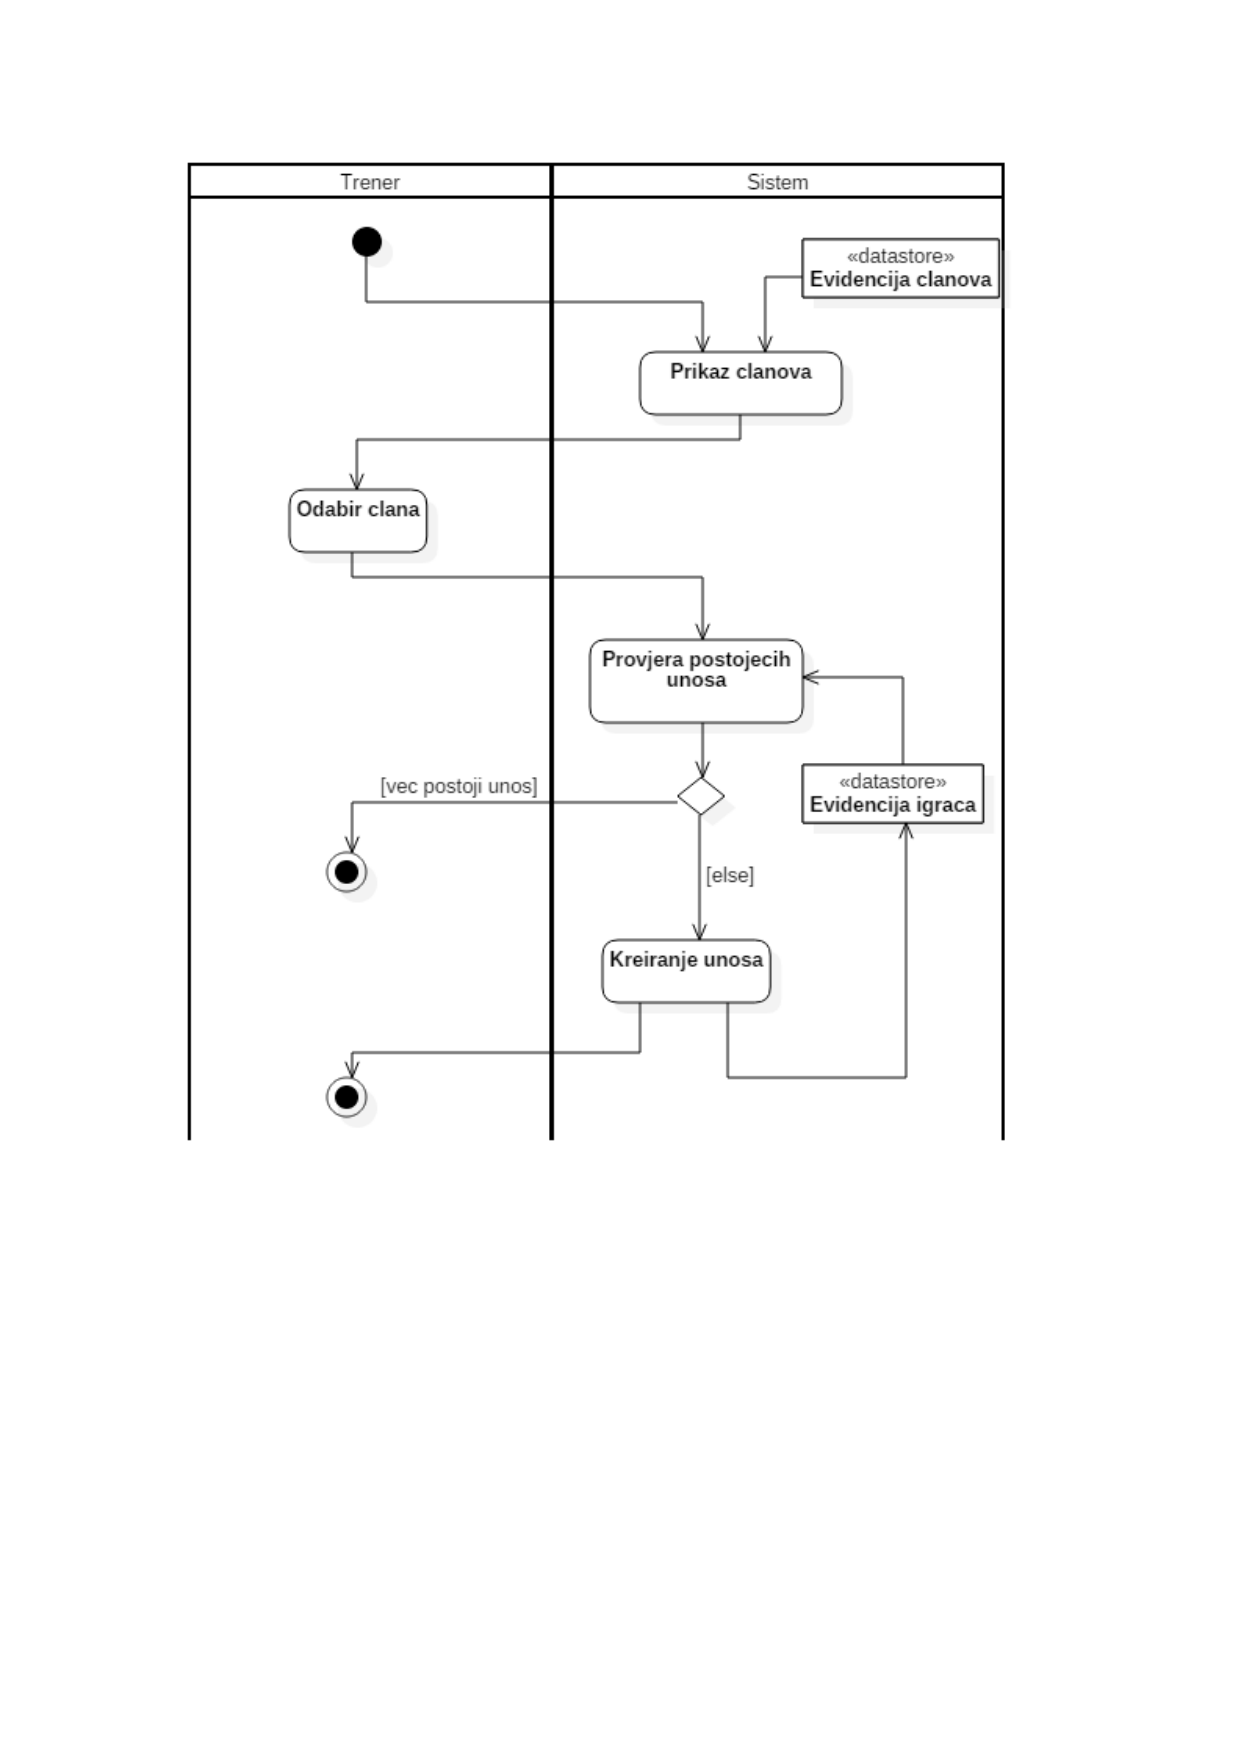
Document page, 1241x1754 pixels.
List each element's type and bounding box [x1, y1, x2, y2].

picture [175, 150, 1066, 1203]
